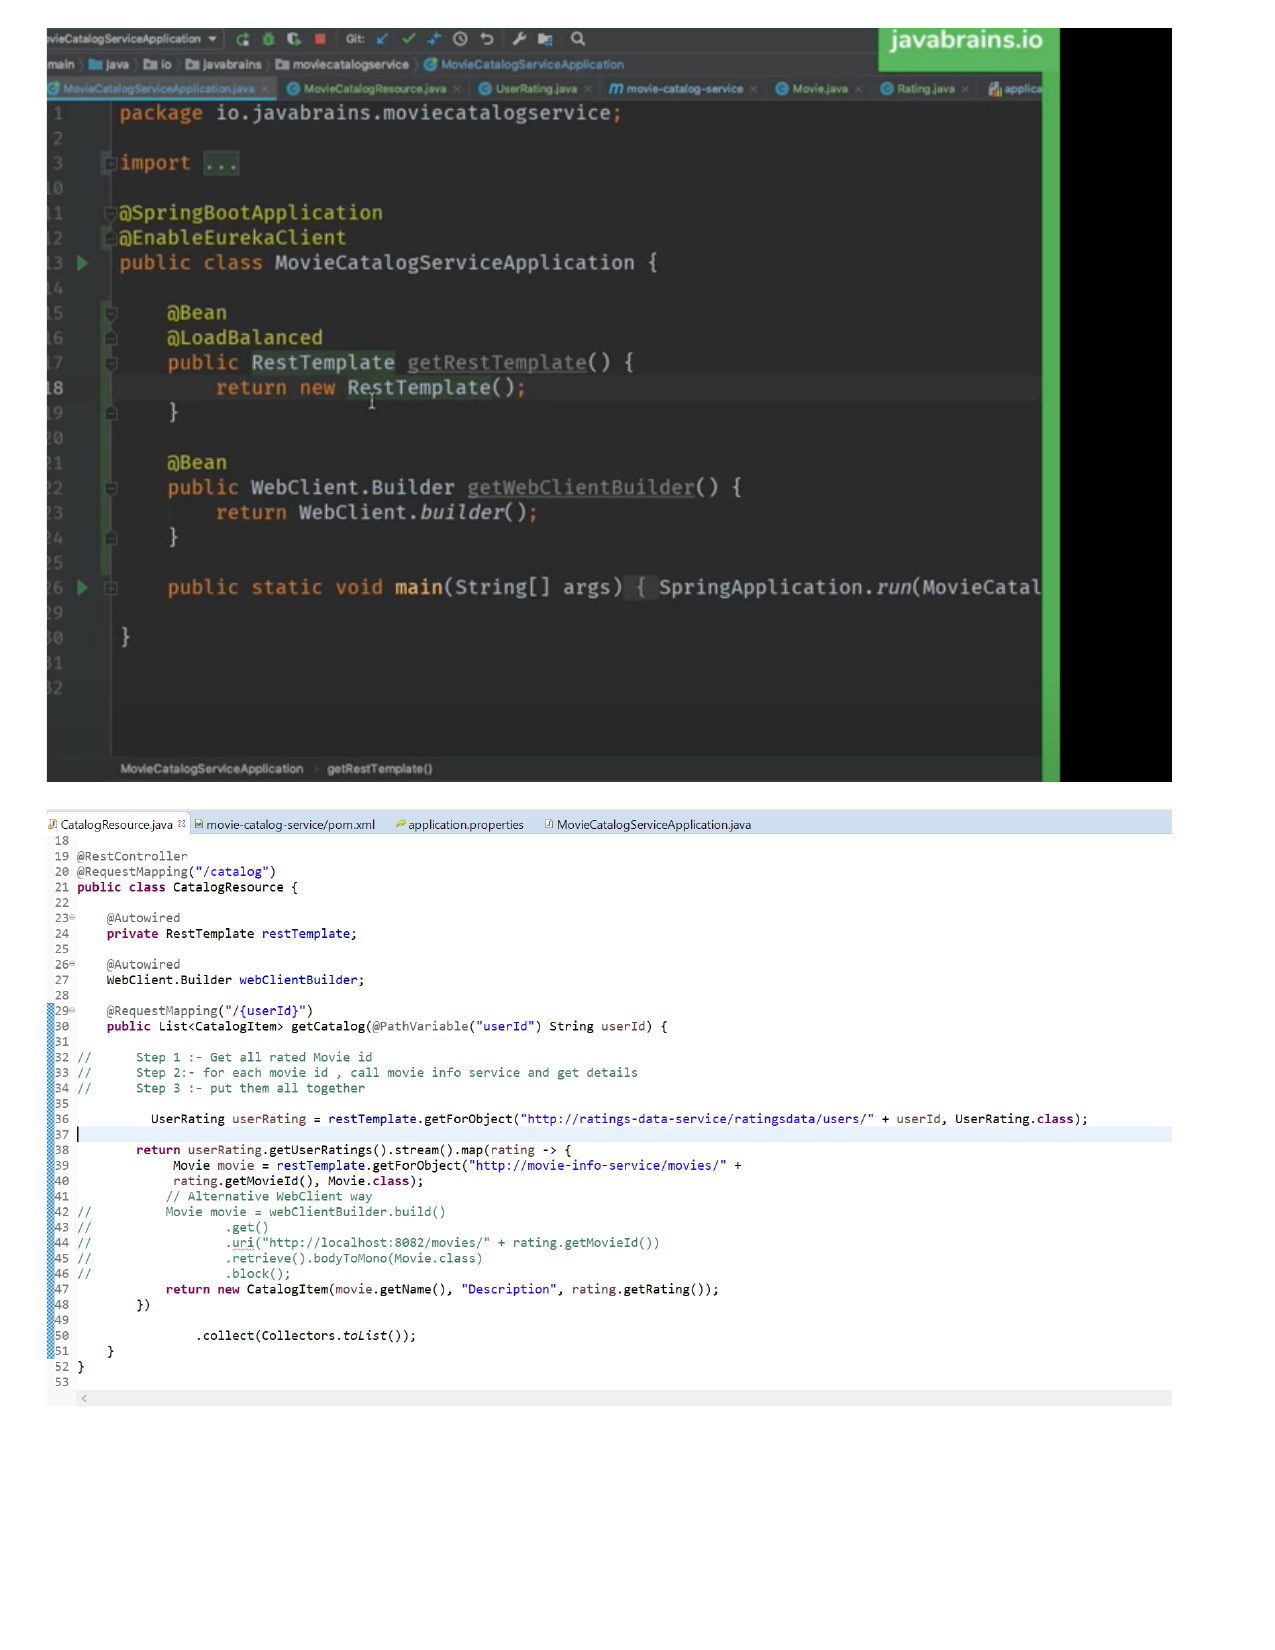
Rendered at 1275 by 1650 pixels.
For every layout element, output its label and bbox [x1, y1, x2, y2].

picture [46, 28, 1172, 782]
picture [46, 809, 1172, 1406]
